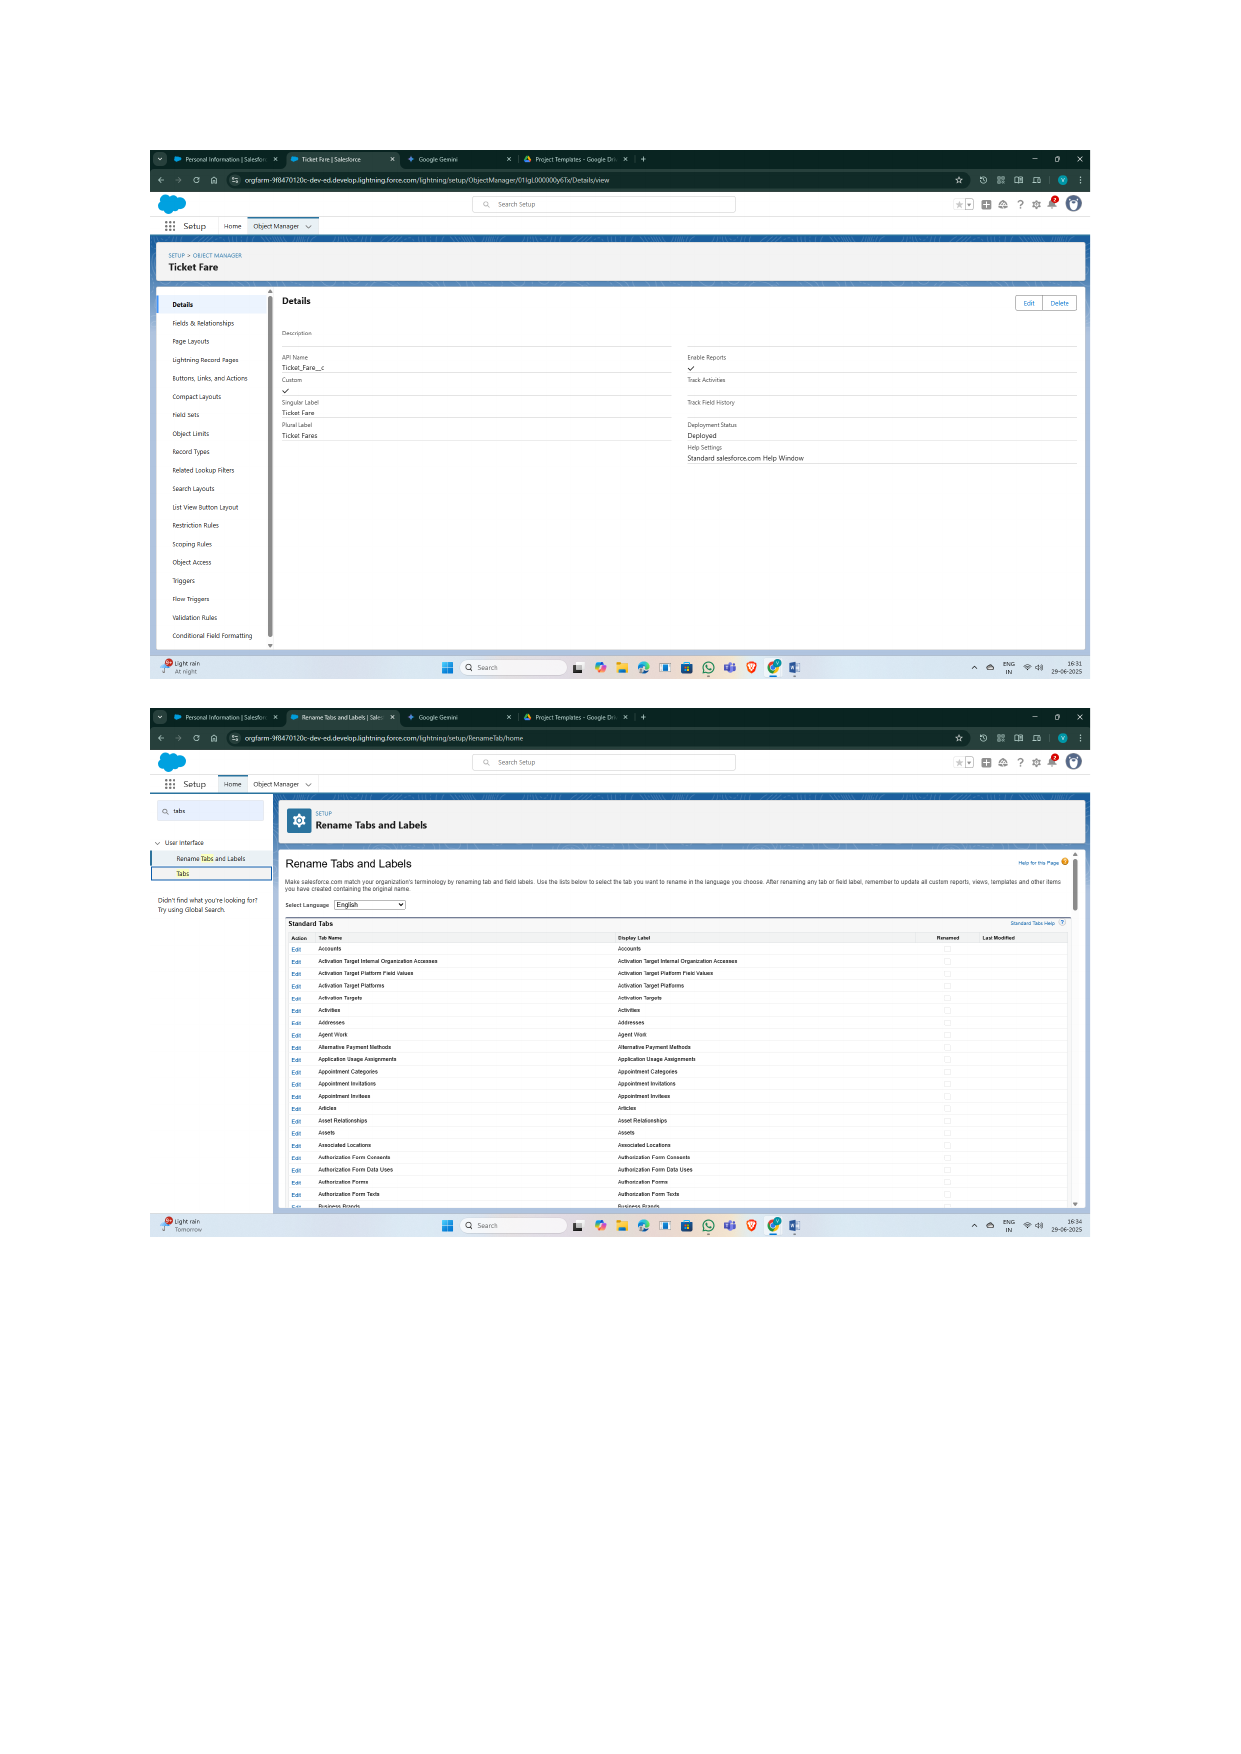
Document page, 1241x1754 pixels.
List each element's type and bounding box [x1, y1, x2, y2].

picture [150, 708, 1091, 1237]
picture [150, 150, 1091, 679]
